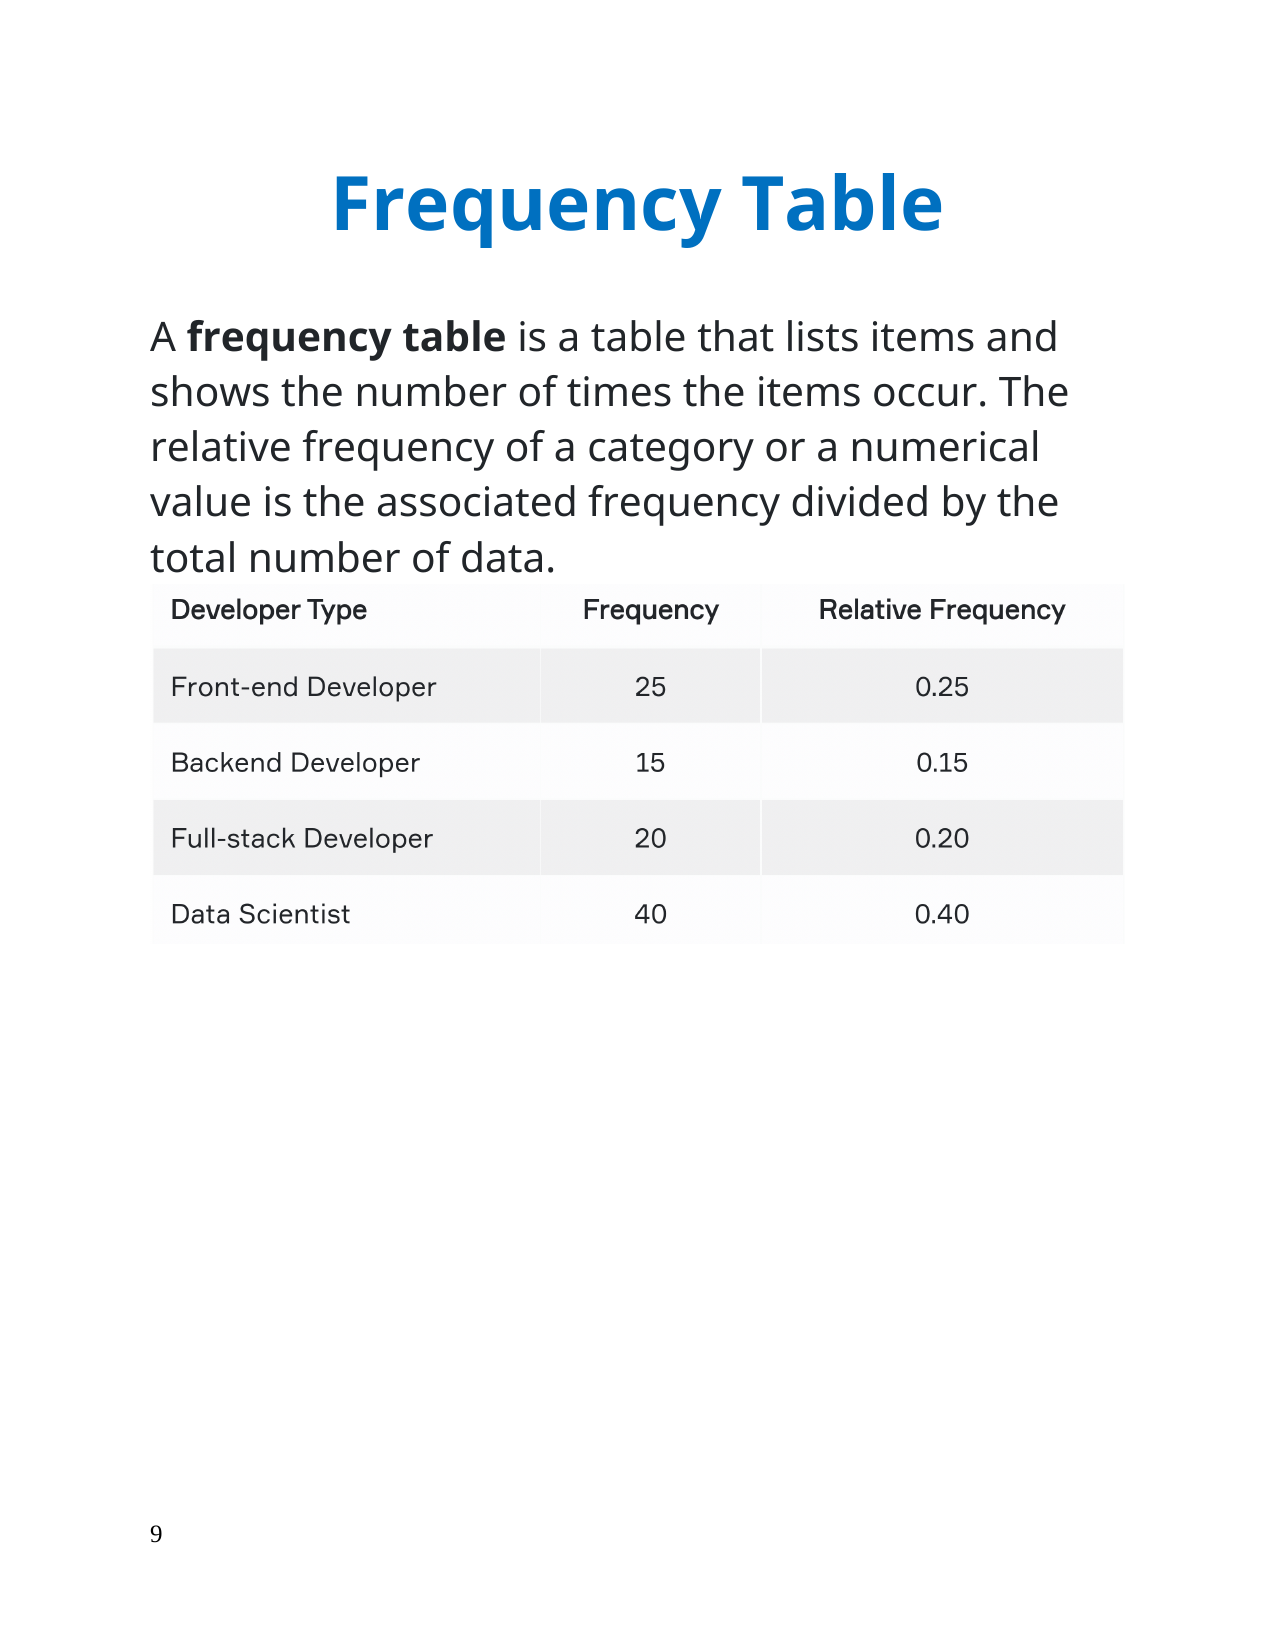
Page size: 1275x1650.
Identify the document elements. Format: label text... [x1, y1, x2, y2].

text A frequency table is a table that lists items and shows the number of times the items occur. The relative frequency of a category or a numerical value is the associated frequency divided by the total number of data. [150, 307, 1125, 584]
picture [150, 584, 1125, 944]
subtitle Frequency Table [150, 150, 1125, 252]
